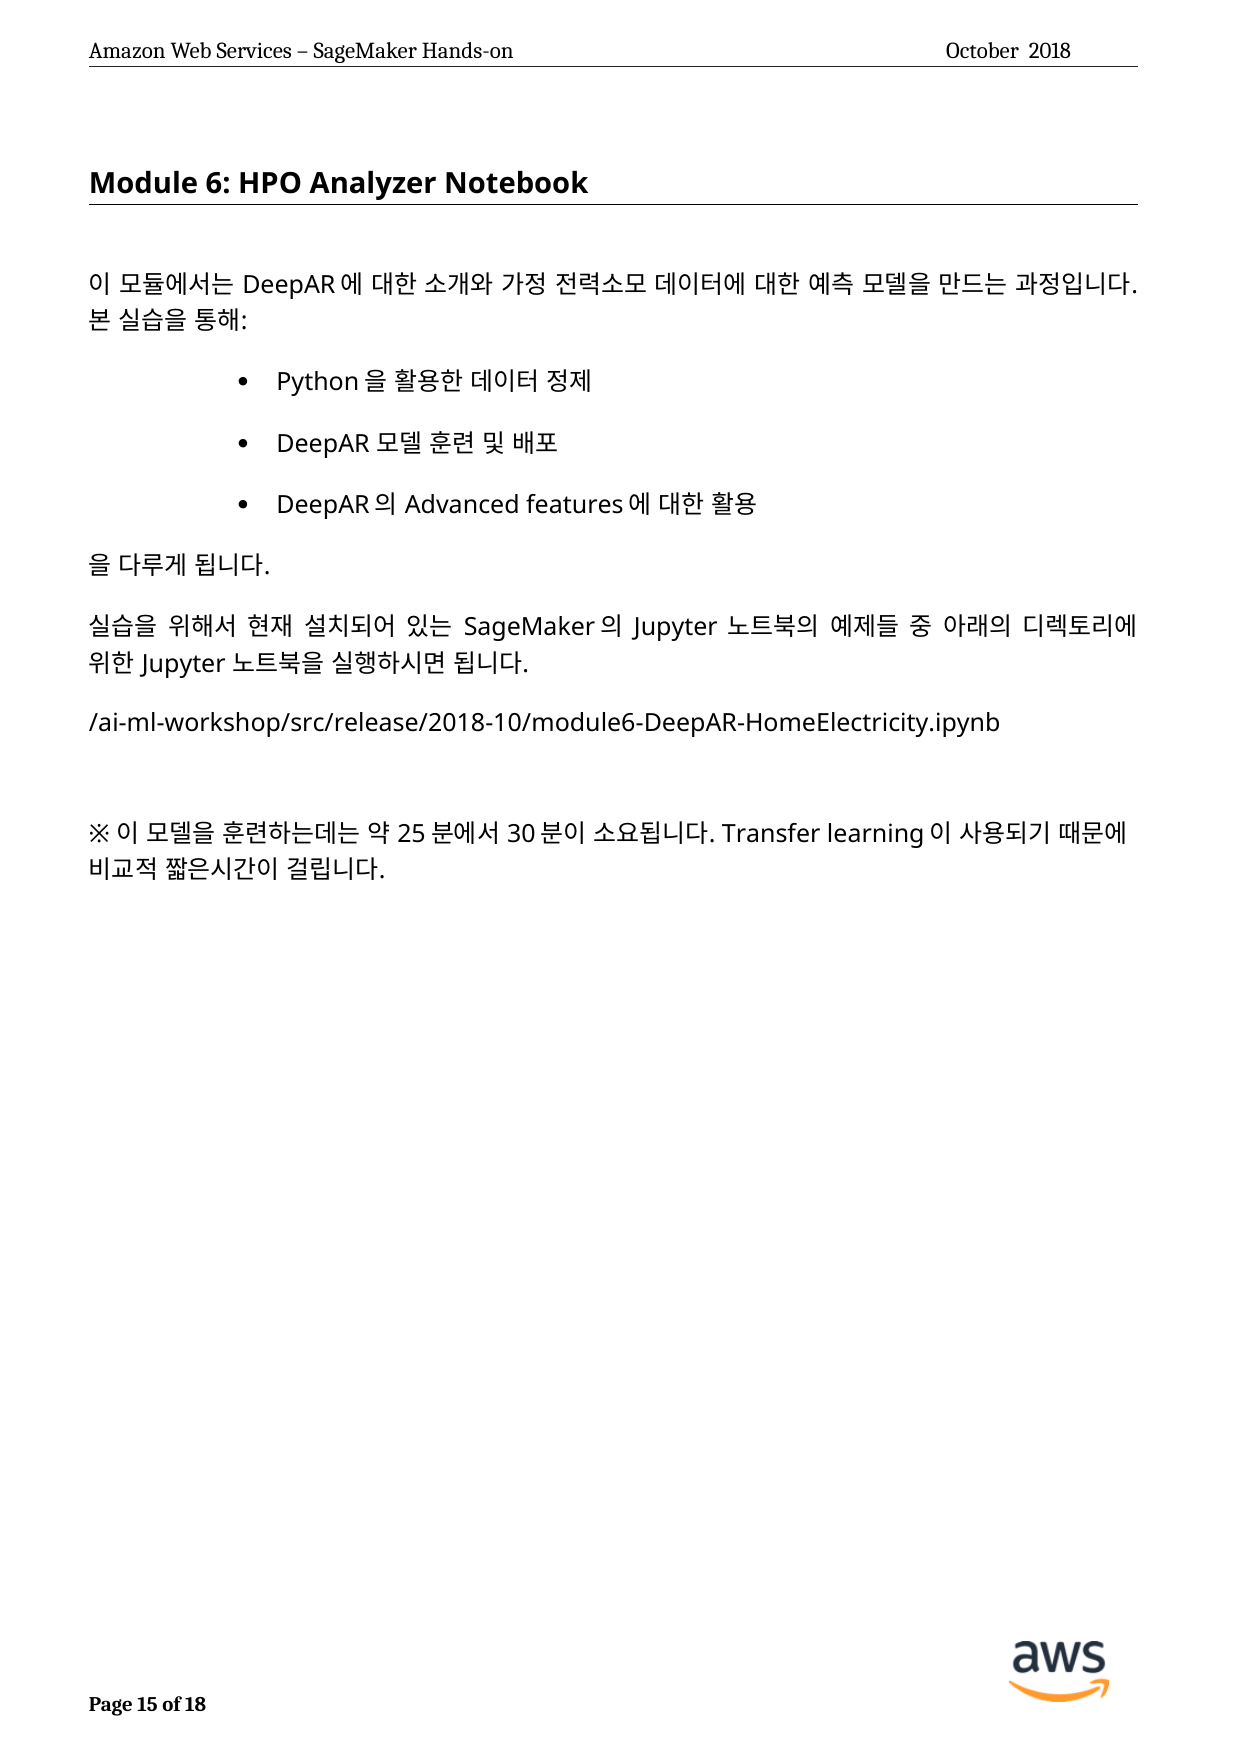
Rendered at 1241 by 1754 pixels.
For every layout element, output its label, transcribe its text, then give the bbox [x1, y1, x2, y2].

list Python을 활용한 데이터 정제 [239, 362, 1138, 398]
text /ai-ml-workshop/src/release/2018-10/module6-DeepAR-HomeElectricity.ipynb [89, 704, 1138, 738]
picture [998, 1630, 1118, 1712]
text 실습을 위해서 현재 설치되어 있는 SageMaker의 Jupyter 노트북의 예제들 중 아래의 디렉토리에 위한 Jupyter 노트북을 실행하시면 됩니다. [89, 607, 1138, 679]
text ※ 이 모델을 훈련하는데는 약 25분에서 30분이 소요됩니다. Transfer learning이 사용되기 때문에 비교적 짧은시간이 걸립니다. [89, 813, 1138, 886]
subtitle Module 6: HPO Analyzer Notebook [89, 162, 1138, 204]
list DeepAR 모델 훈련 및 배포 [239, 423, 1138, 459]
text 을 다루게 됩니다. [89, 546, 1138, 582]
text 이 모듈에서는 DeepAR에 대한 소개와 가정 전력소모 데이터에 대한 예측 모델을 만드는 과정입니다. 본 실습을 통해: [89, 264, 1138, 337]
list DeepAR의 Advanced features에 대한 활용 [239, 484, 1138, 521]
